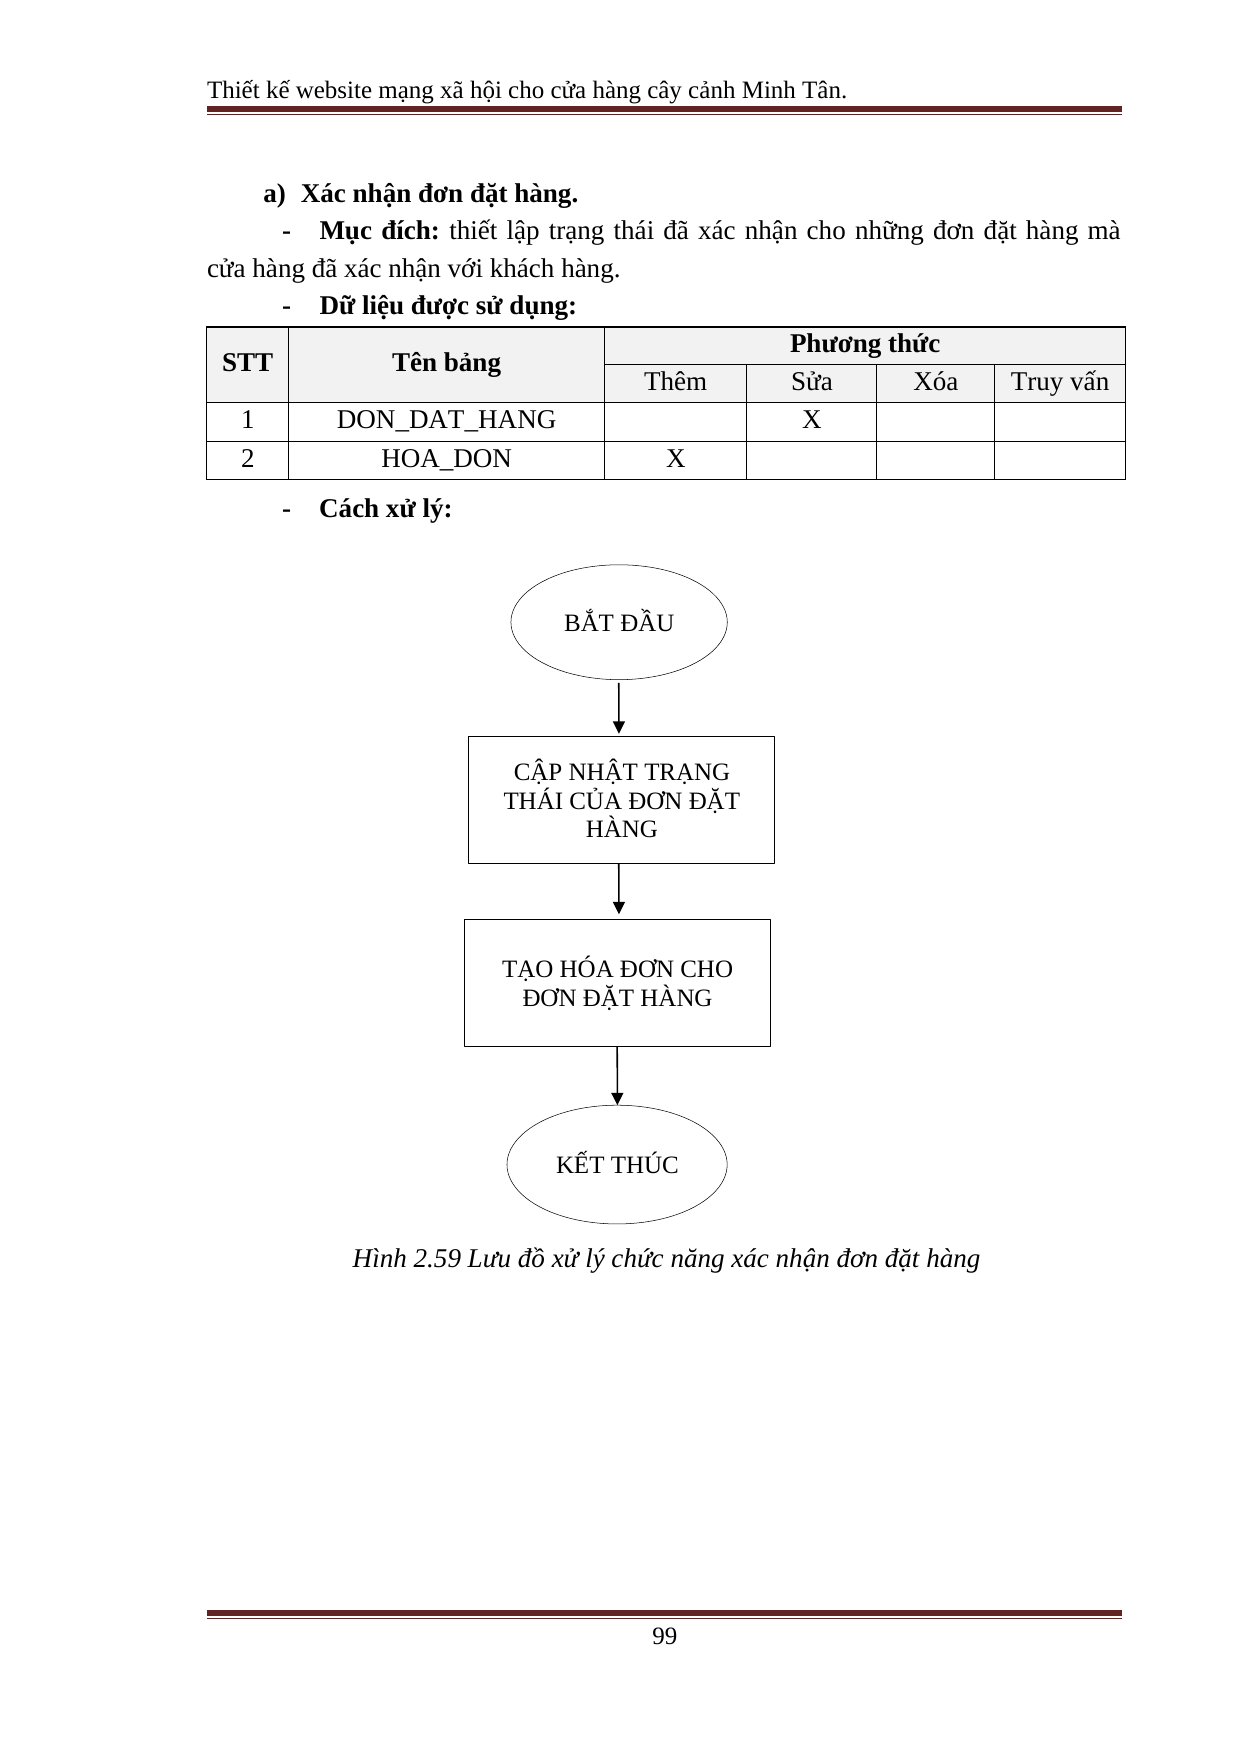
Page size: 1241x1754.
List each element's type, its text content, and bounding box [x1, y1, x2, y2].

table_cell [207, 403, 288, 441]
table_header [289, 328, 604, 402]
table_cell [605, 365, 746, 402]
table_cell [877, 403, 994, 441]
list Mục đích: thiết lập trạng thái đã xác nhận cho những đơn đặt hàng mà cửa hàng đã xác nhận với khách hàng. [207, 214, 1122, 283]
list Dữ liệu được sử dụng: [207, 289, 1122, 320]
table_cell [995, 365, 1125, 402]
list Xác nhận đơn đặt hàng. [263, 177, 1122, 208]
list Cách xử lý: [282, 492, 1122, 523]
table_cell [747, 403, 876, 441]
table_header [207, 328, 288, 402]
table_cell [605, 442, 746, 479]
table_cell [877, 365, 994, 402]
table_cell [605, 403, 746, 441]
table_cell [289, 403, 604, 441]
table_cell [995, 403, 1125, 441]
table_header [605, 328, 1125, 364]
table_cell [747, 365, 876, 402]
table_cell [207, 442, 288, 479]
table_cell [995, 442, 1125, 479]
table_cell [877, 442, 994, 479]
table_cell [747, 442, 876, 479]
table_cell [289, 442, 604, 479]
